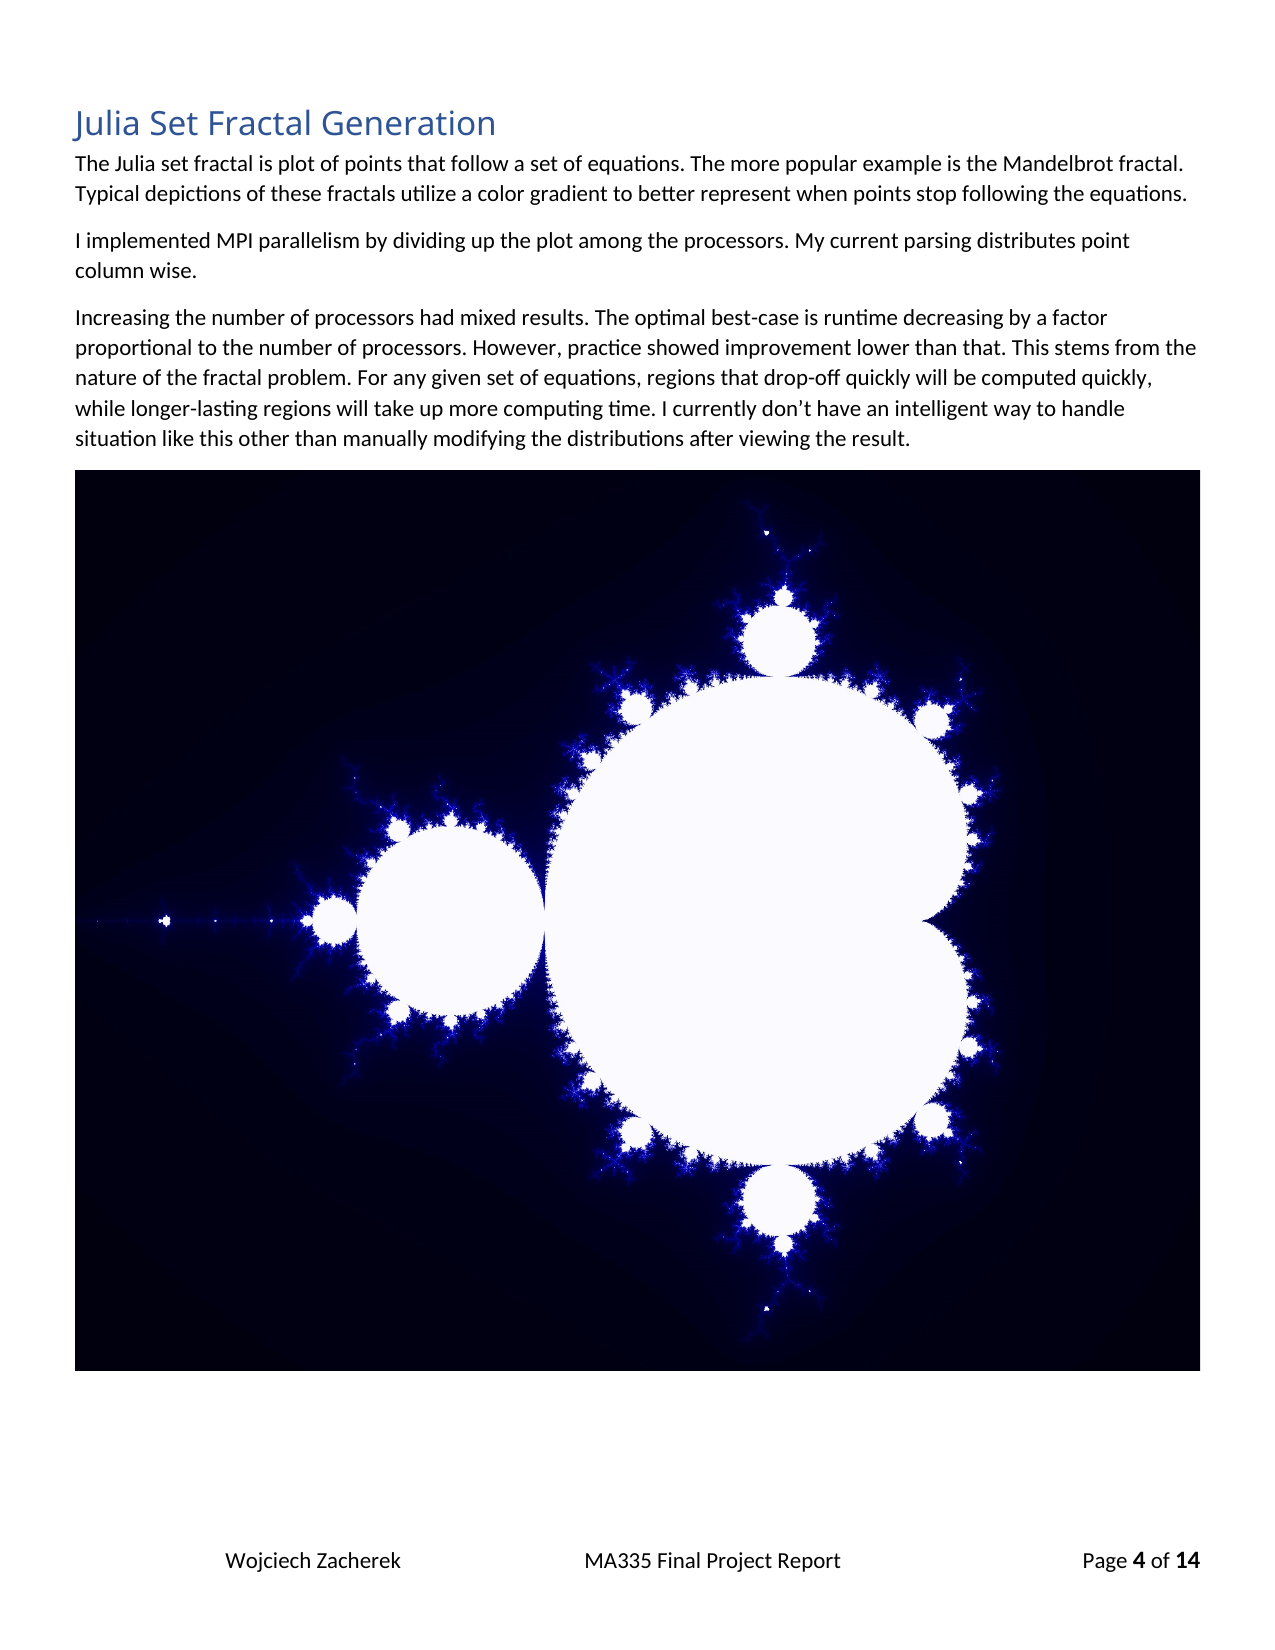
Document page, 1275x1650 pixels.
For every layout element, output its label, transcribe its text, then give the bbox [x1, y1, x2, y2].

picture [75, 470, 1200, 1371]
subtitle Julia Set Fractal Generation [75, 100, 1200, 145]
text I implemented MPI parallelism by dividing up the plot among the processors. My current parsing distributes point column wise. [75, 226, 1200, 284]
text Increasing the number of processors had mixed results. The optimal best-case is runtime decreasing by a factor proportional to the number of processors. However, practice showed improvement lower than that. This stems from the nature of the fractal problem. For any given set of equations, regions that drop-off quickly will be computed quickly, while longer-lasting regions will take up more computing time. I currently don’t have an intelligent way to handle situation like this other than manually modifying the distributions after viewing the result. [75, 303, 1200, 452]
text The Julia set fractal is plot of points that follow a set of equations. The more popular example is the Mandelbrot fractal. Typical depictions of these fractals utilize a color gradient to better represent when points stop following the equations. [75, 149, 1200, 207]
